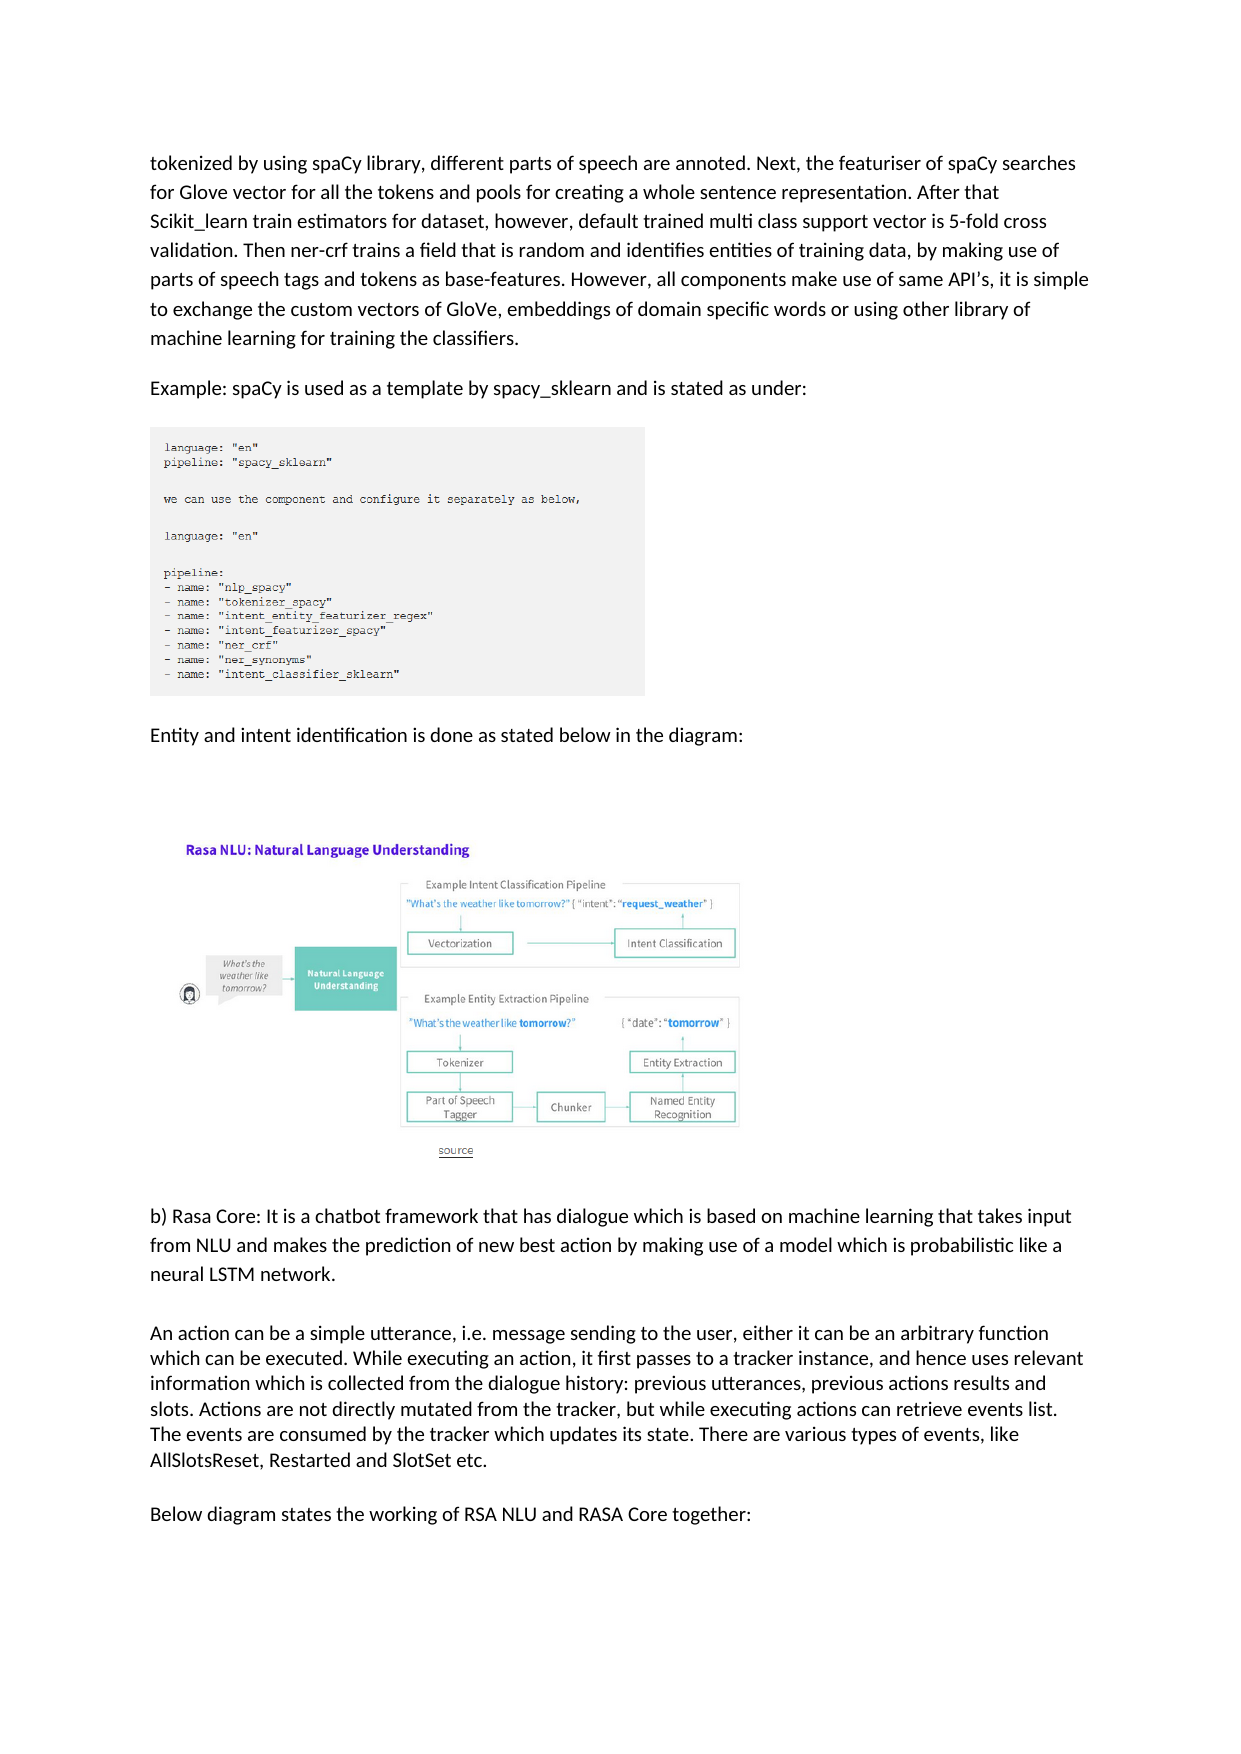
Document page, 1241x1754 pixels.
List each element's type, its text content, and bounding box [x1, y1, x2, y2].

text Entity and intent identification is done as stated below in the diagram: [150, 723, 1090, 748]
text An action can be a simple utterance, i.e. message sending to the user, either it can be an arbitrary function which can be executed. While executing an action, it first passes to a tracker instance, and hence uses relevant information which is collected from the dialogue history: previous utterances, previous actions results and slots. Actions are not directly mutated from the tracker, but while executing actions can retrieve events list. The events are consumed by the tracker which updates its state. There are various types of events, like AllSlotsReset, Restarted and SlotSet etc. [150, 1320, 1090, 1472]
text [150, 150, 1090, 350]
picture [150, 425, 646, 698]
picture [150, 822, 767, 1179]
text Below diagram states the working of RSA NLU and RASA Core together: [150, 1501, 1090, 1527]
text Example: spaCy is used as a template by spacy_sklearn and is stated as under: [150, 375, 1090, 400]
text b) Rasa Core: It is a chatbot framework that has dialogue which is based on machine learning that takes input from NLU and makes the prediction of new best action by making use of a model which is probabilistic like a neural LSTM network. [150, 1203, 1090, 1287]
